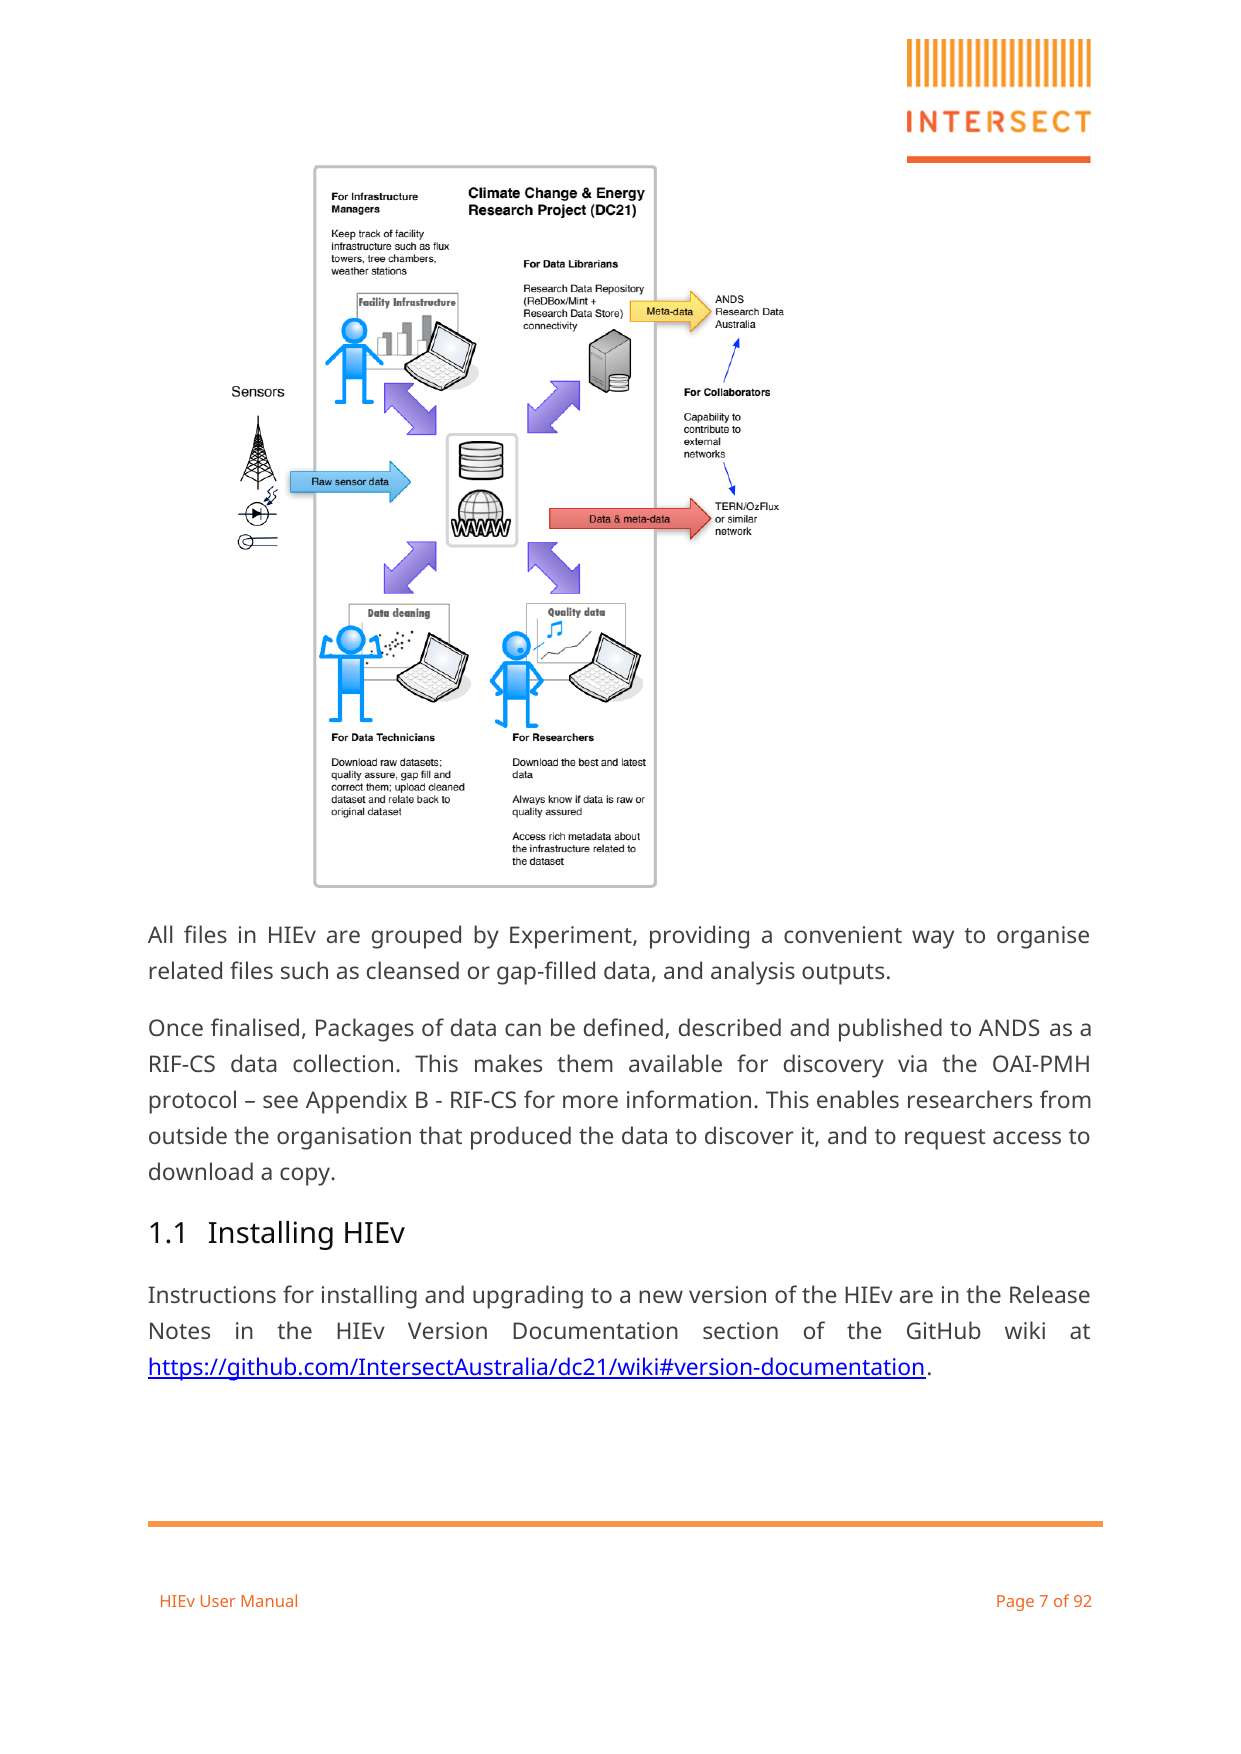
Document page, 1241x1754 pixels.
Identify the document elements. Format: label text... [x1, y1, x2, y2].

text All files in HIEv are grouped by Experiment, providing a convenient way to organise related files such as cleansed or gap-filled data, and analysis outputs. [148, 919, 1092, 986]
text Instructions for installing and upgrading to a new version of the HIEv are in the Release Notes in the HIEv Version Documentation section of the GitHub wiki at https://github.com/IntersectAustralia/dc21/wiki#version-documentation. [148, 1279, 1092, 1382]
subtitle Installing HIEv [148, 1212, 1092, 1252]
text Once finalised, Packages of data can be defined, described and published to ANDS as a RIF-CS data collection. This makes them available for discovery via the OAI-PMH protocol – see Appendix B - RIF-CS for more information. This enables researchers from outside the organisation that produced the data to discover it, and to request access to download a copy. [148, 1012, 1092, 1187]
picture [905, 37, 1093, 165]
